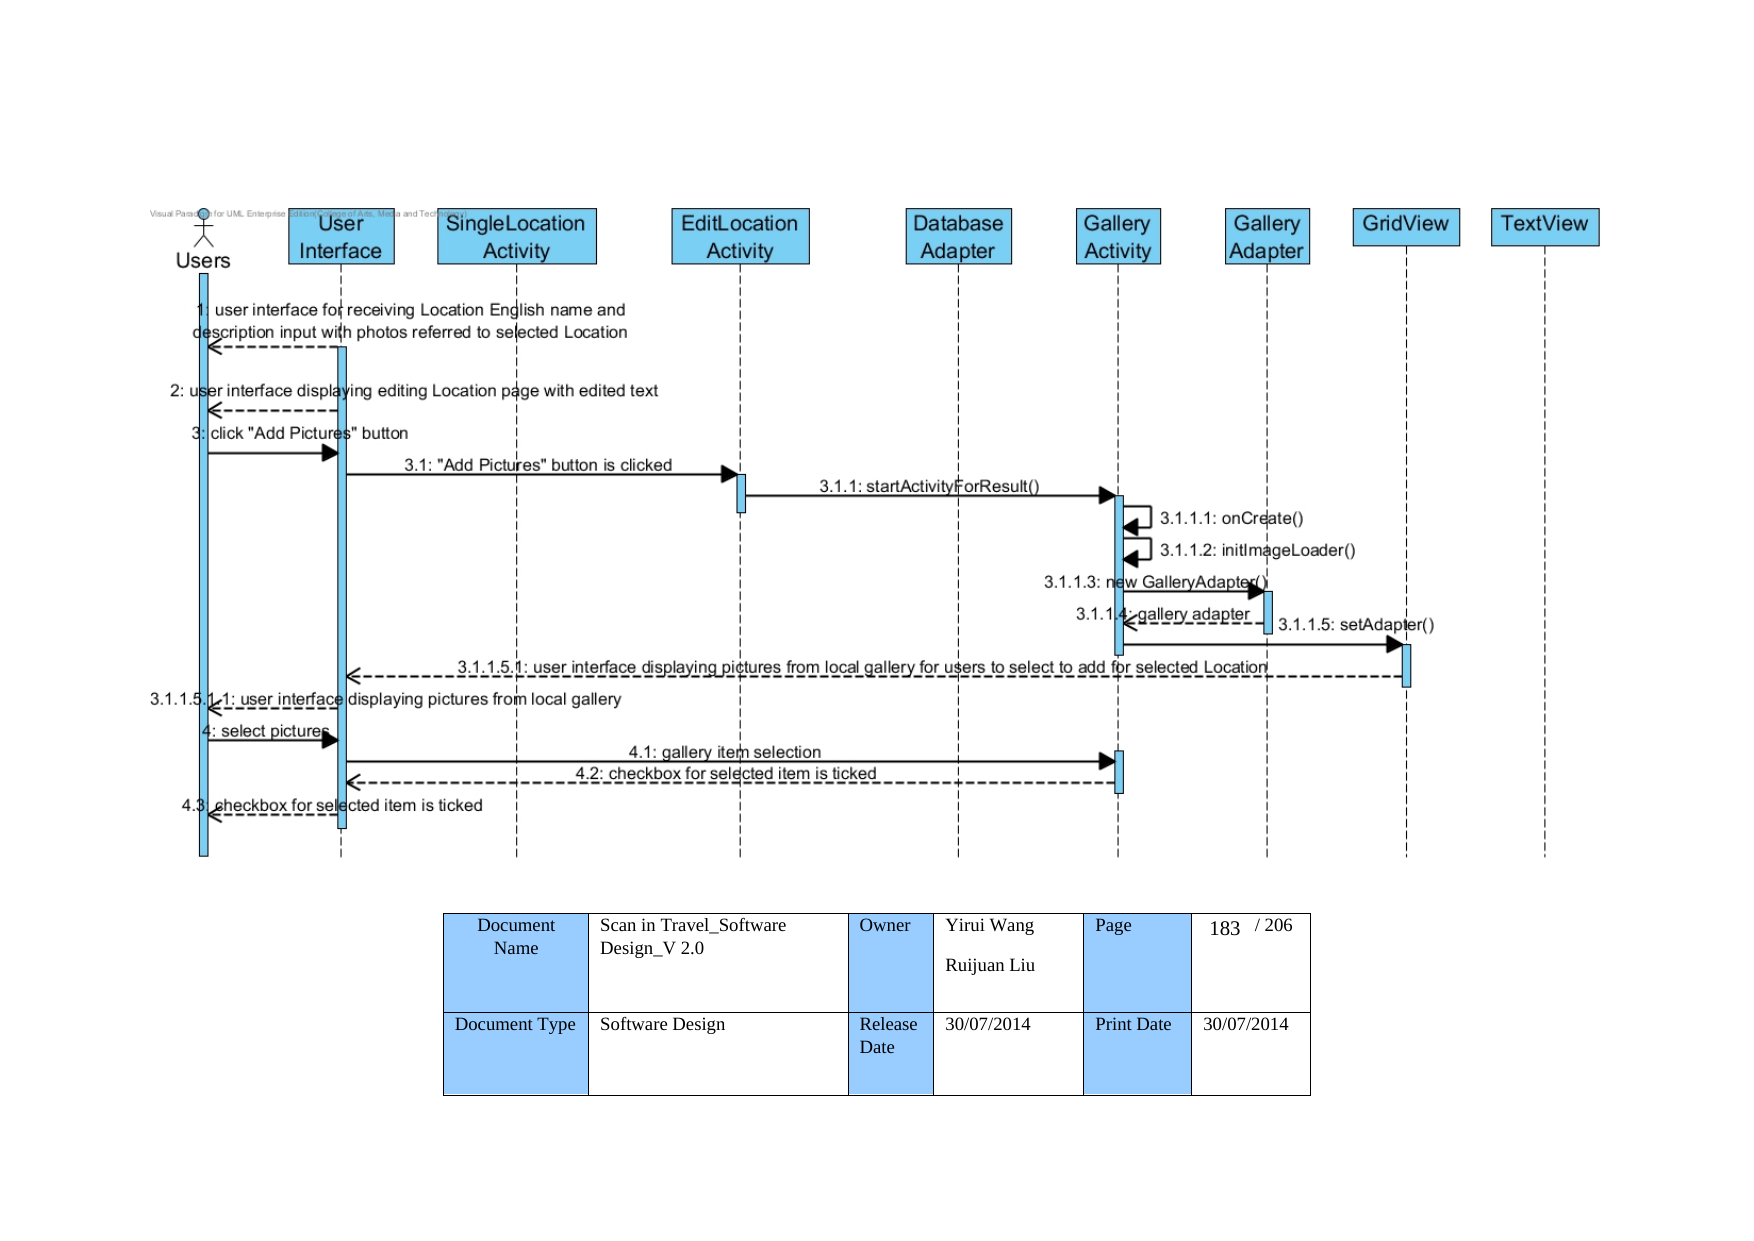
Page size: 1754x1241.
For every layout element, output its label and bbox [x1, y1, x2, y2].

picture [150, 206, 1604, 861]
